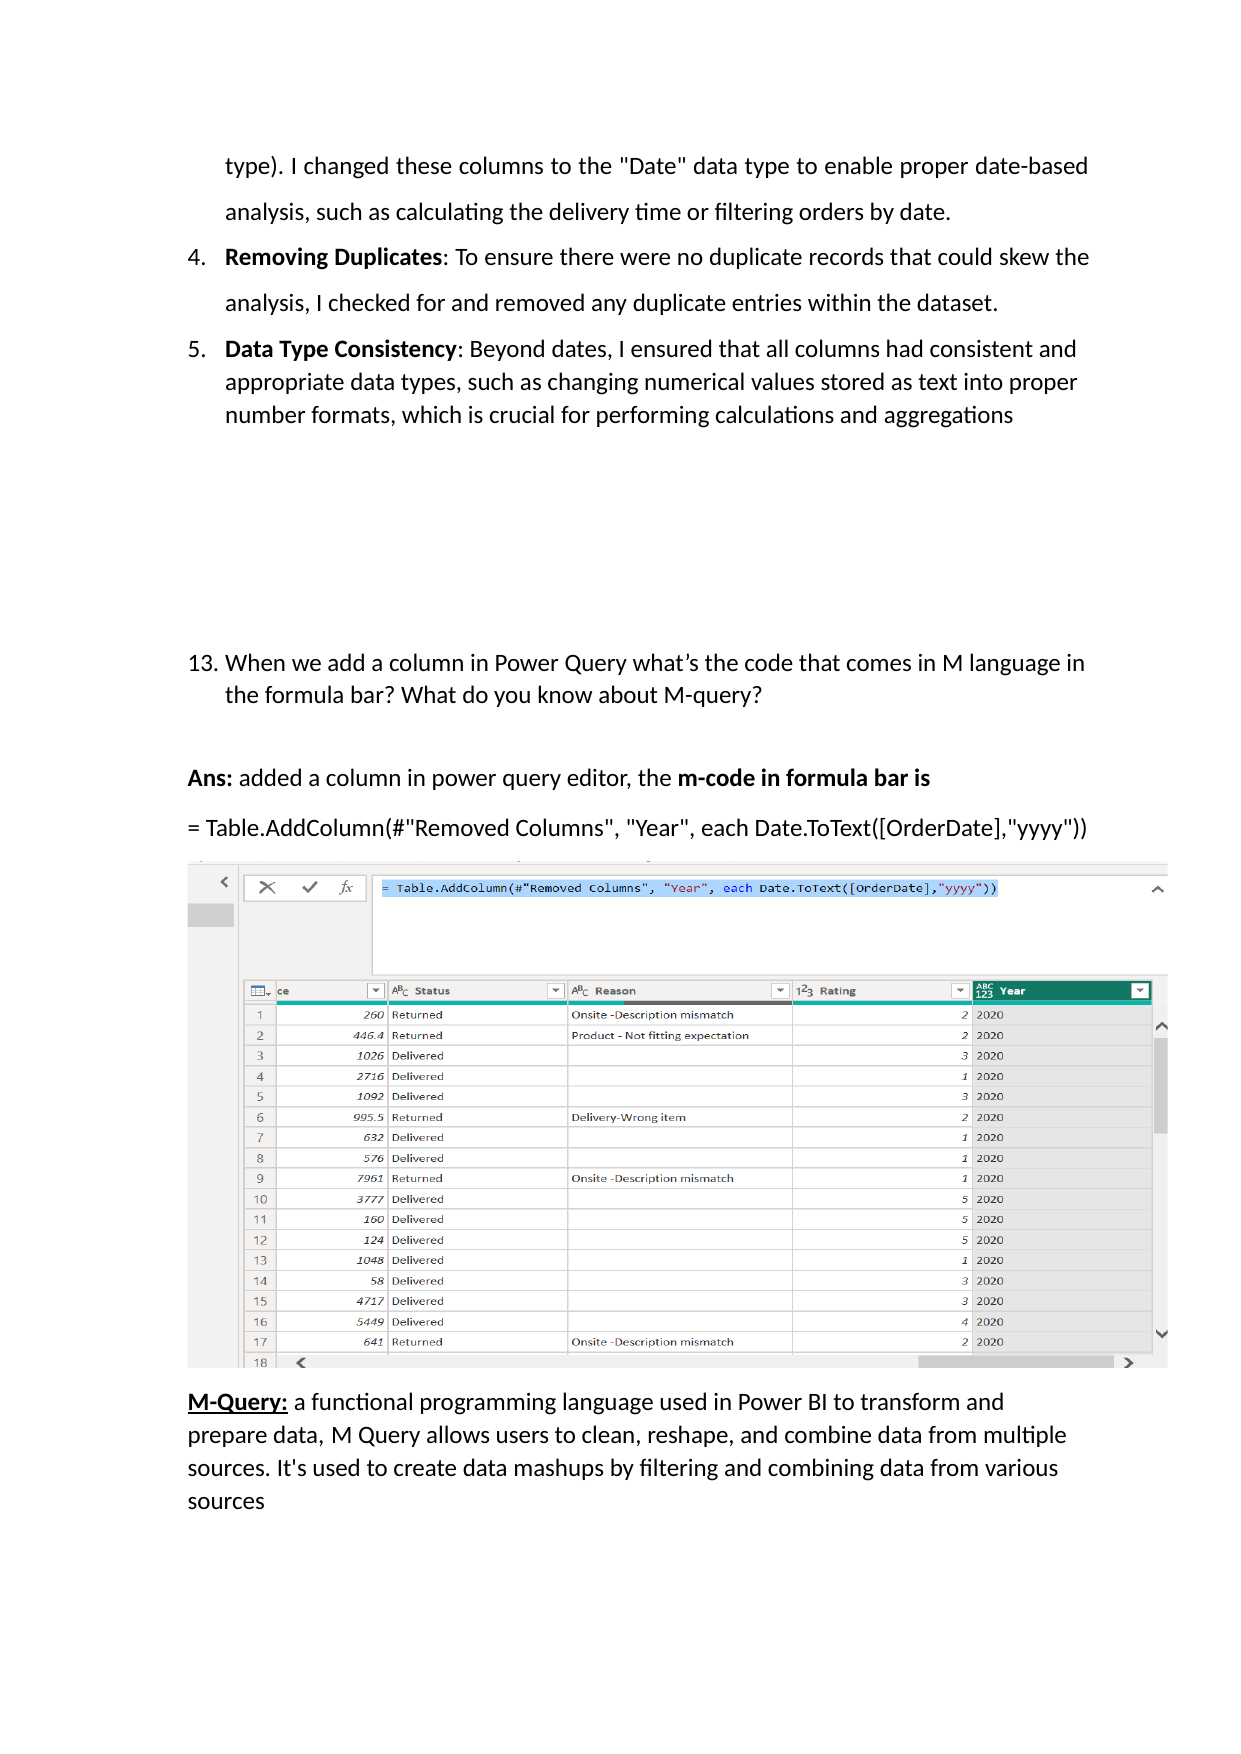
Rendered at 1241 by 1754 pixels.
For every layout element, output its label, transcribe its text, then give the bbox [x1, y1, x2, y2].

picture [187, 861, 1168, 1368]
list Data Type Consistency: Beyond dates, I ensured that all columns had consistent and appropriate data types, such as changing numerical values stored as text into proper number formats, which is crucial for performing calculations and aggregations [187, 333, 1090, 429]
list When we add a column in Power Query what’s the code that comes in M language in the formula bar? What do you know about M-query? [187, 647, 1090, 710]
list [187, 150, 1090, 226]
list Removing Duplicates: To ensure there were no duplicate records that could skew the analysis, I checked for and removed any duplicate entries within the dataset. [187, 241, 1090, 318]
text = Table.AddColumn(#"Removed Columns", "Year", each Date.ToText([OrderDate],"yyyy")) [187, 812, 1090, 842]
text M-Query: a functional programming language used in Power BI to transform and prepare data, M Query allows users to clean, reshape, and combine data from multiple sources. It's used to create data mashups by filtering and combining data from various sources [187, 1386, 1090, 1516]
text Ans: added a column in power query editor, the m-code in formula bar is [187, 762, 1090, 793]
